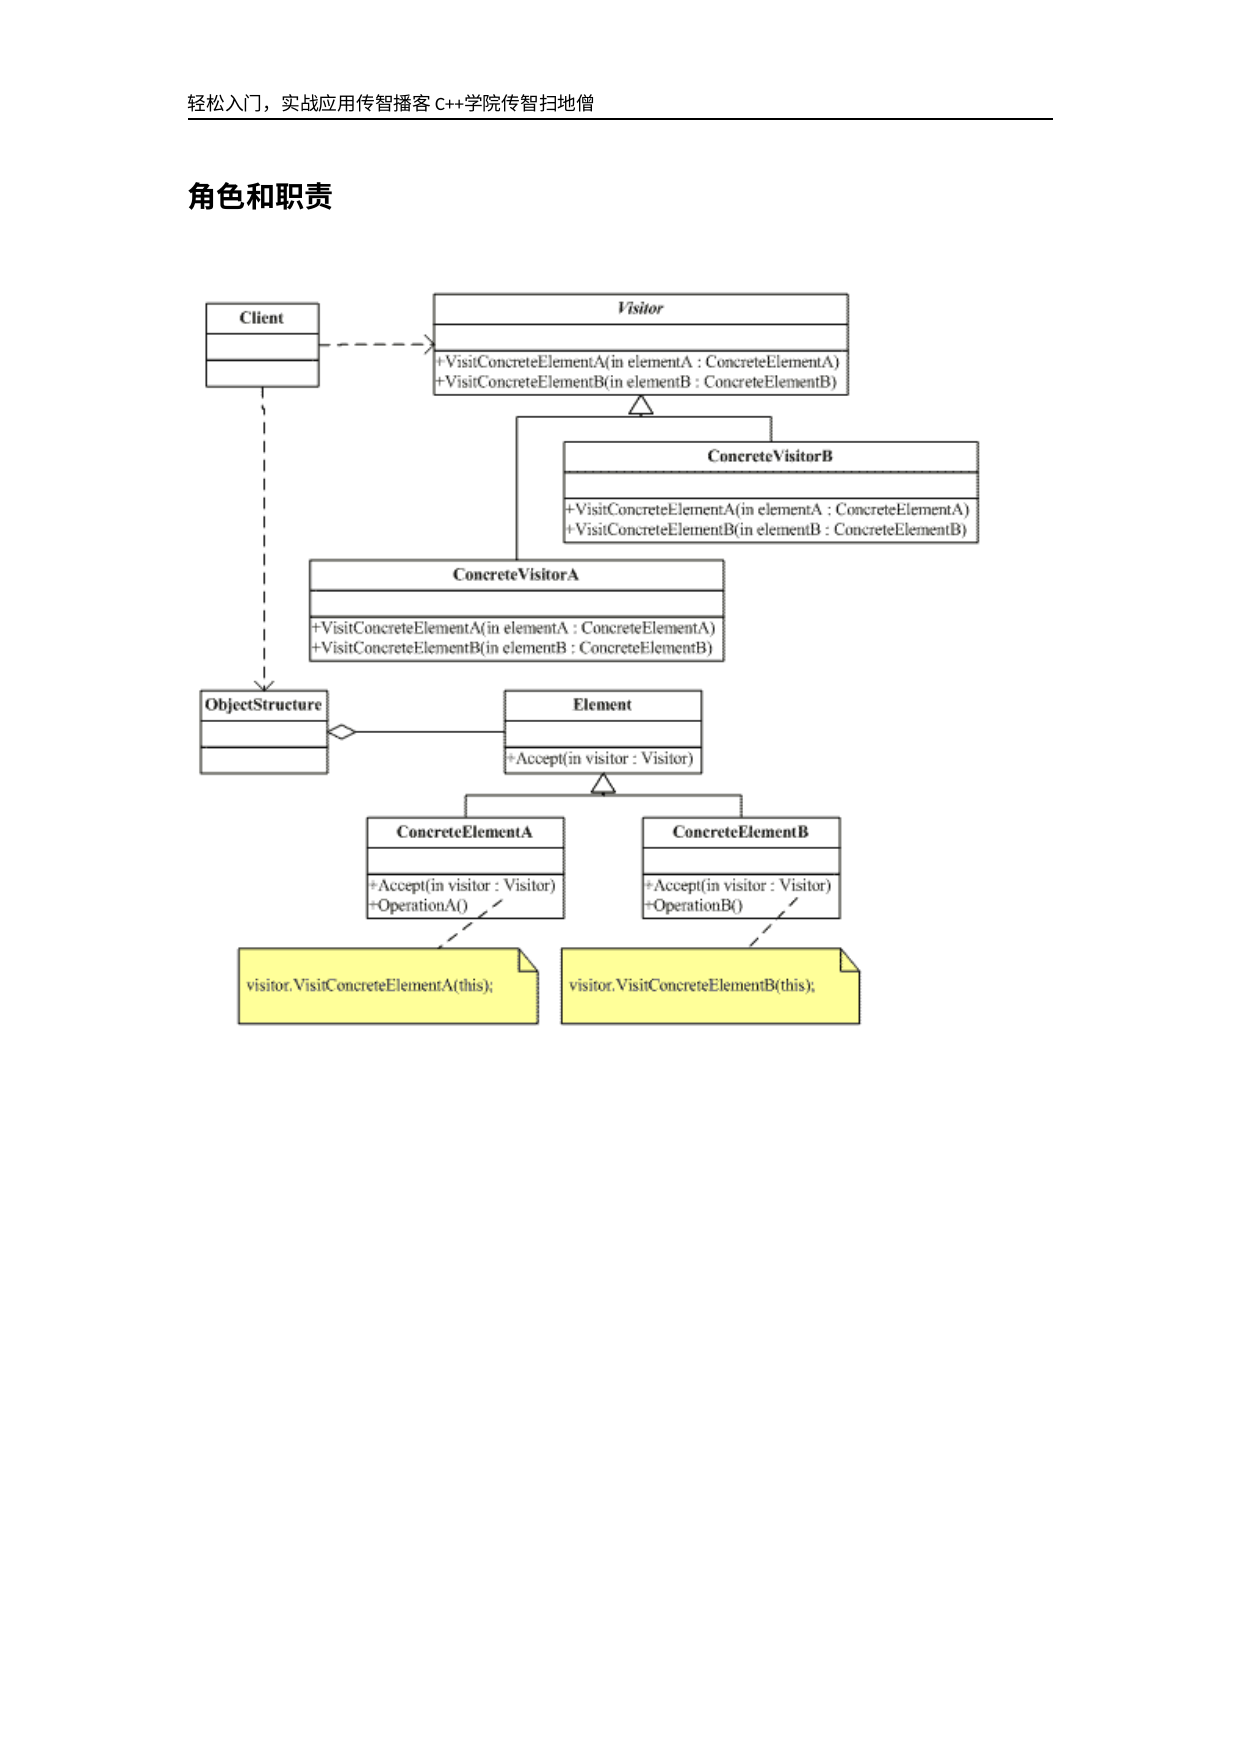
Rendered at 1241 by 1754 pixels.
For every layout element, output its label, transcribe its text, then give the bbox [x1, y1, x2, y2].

subtitle 角色和职责 [187, 162, 1053, 227]
picture [187, 280, 992, 1037]
